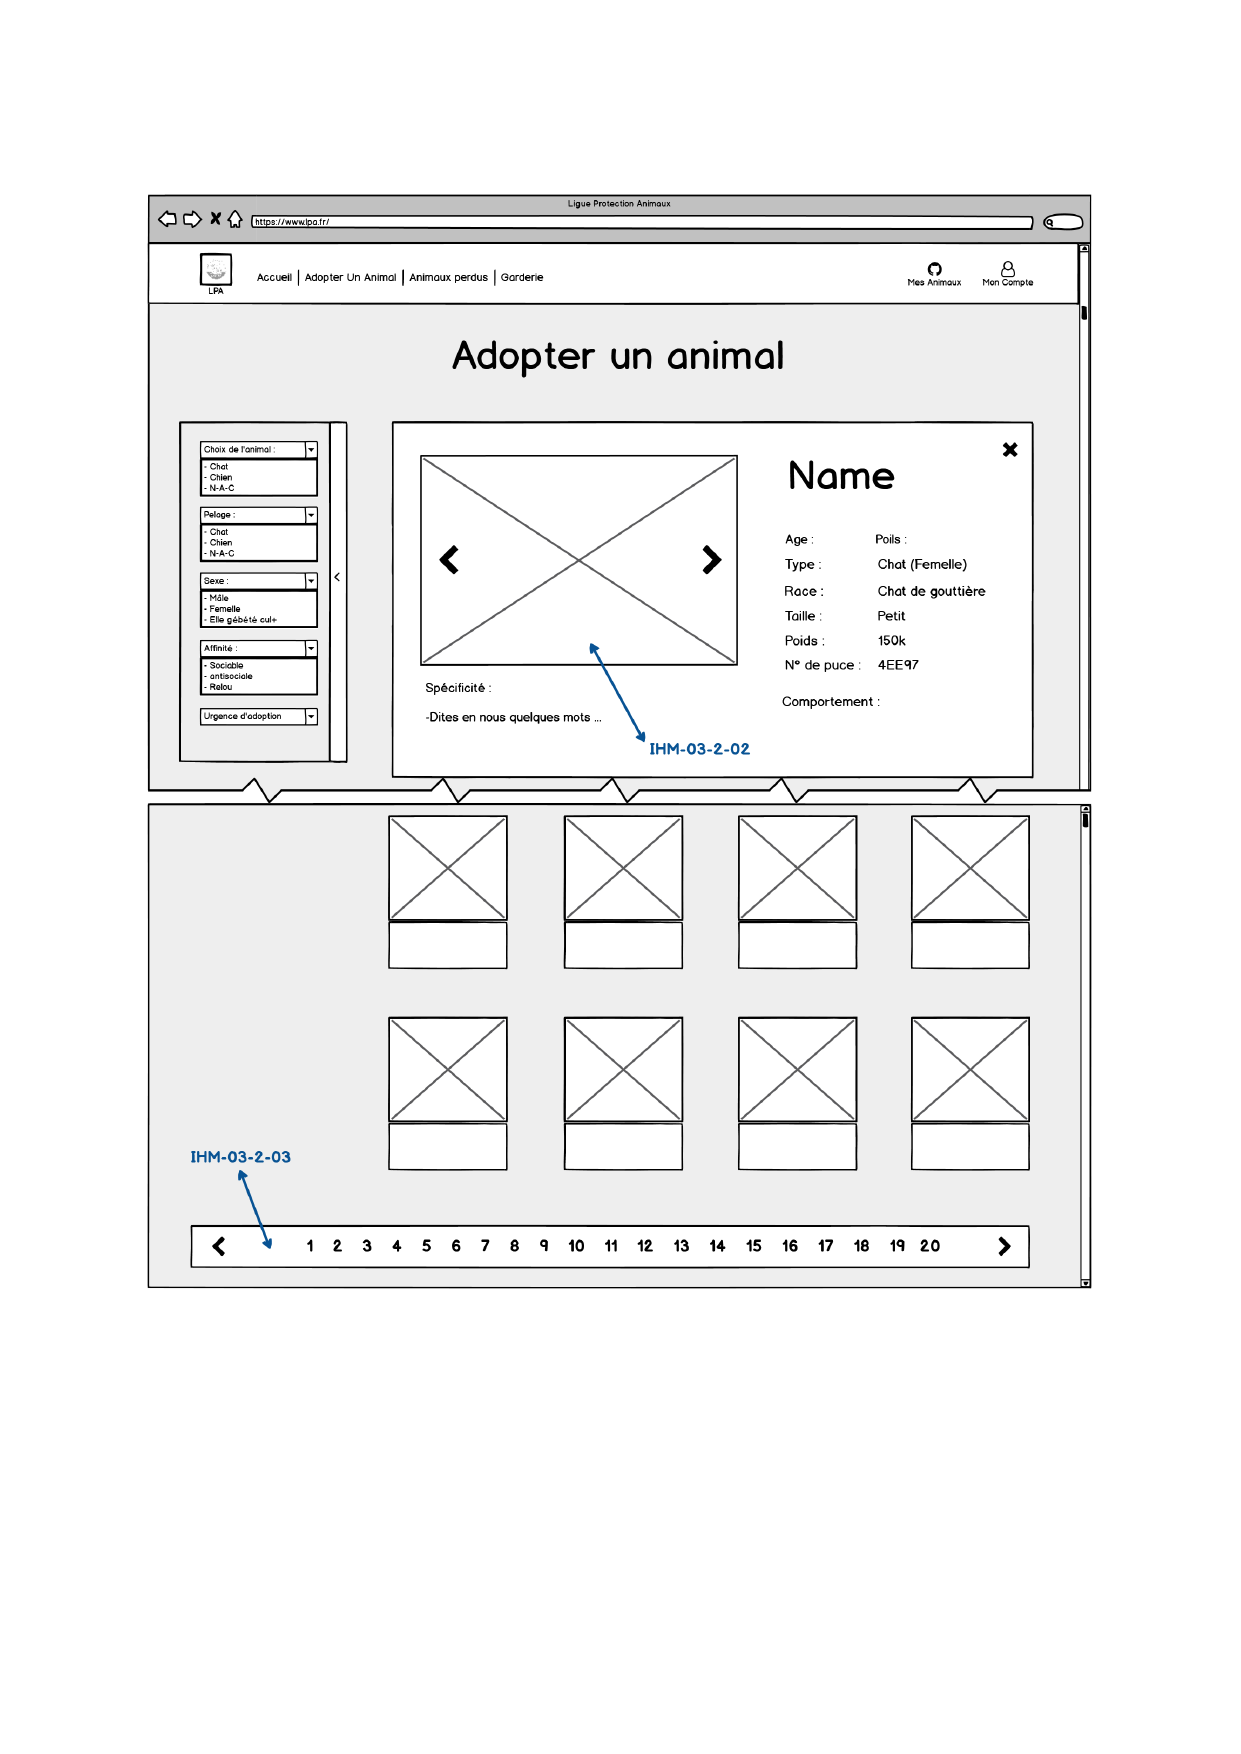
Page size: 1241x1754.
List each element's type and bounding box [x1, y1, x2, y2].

picture [147, 194, 1092, 1289]
